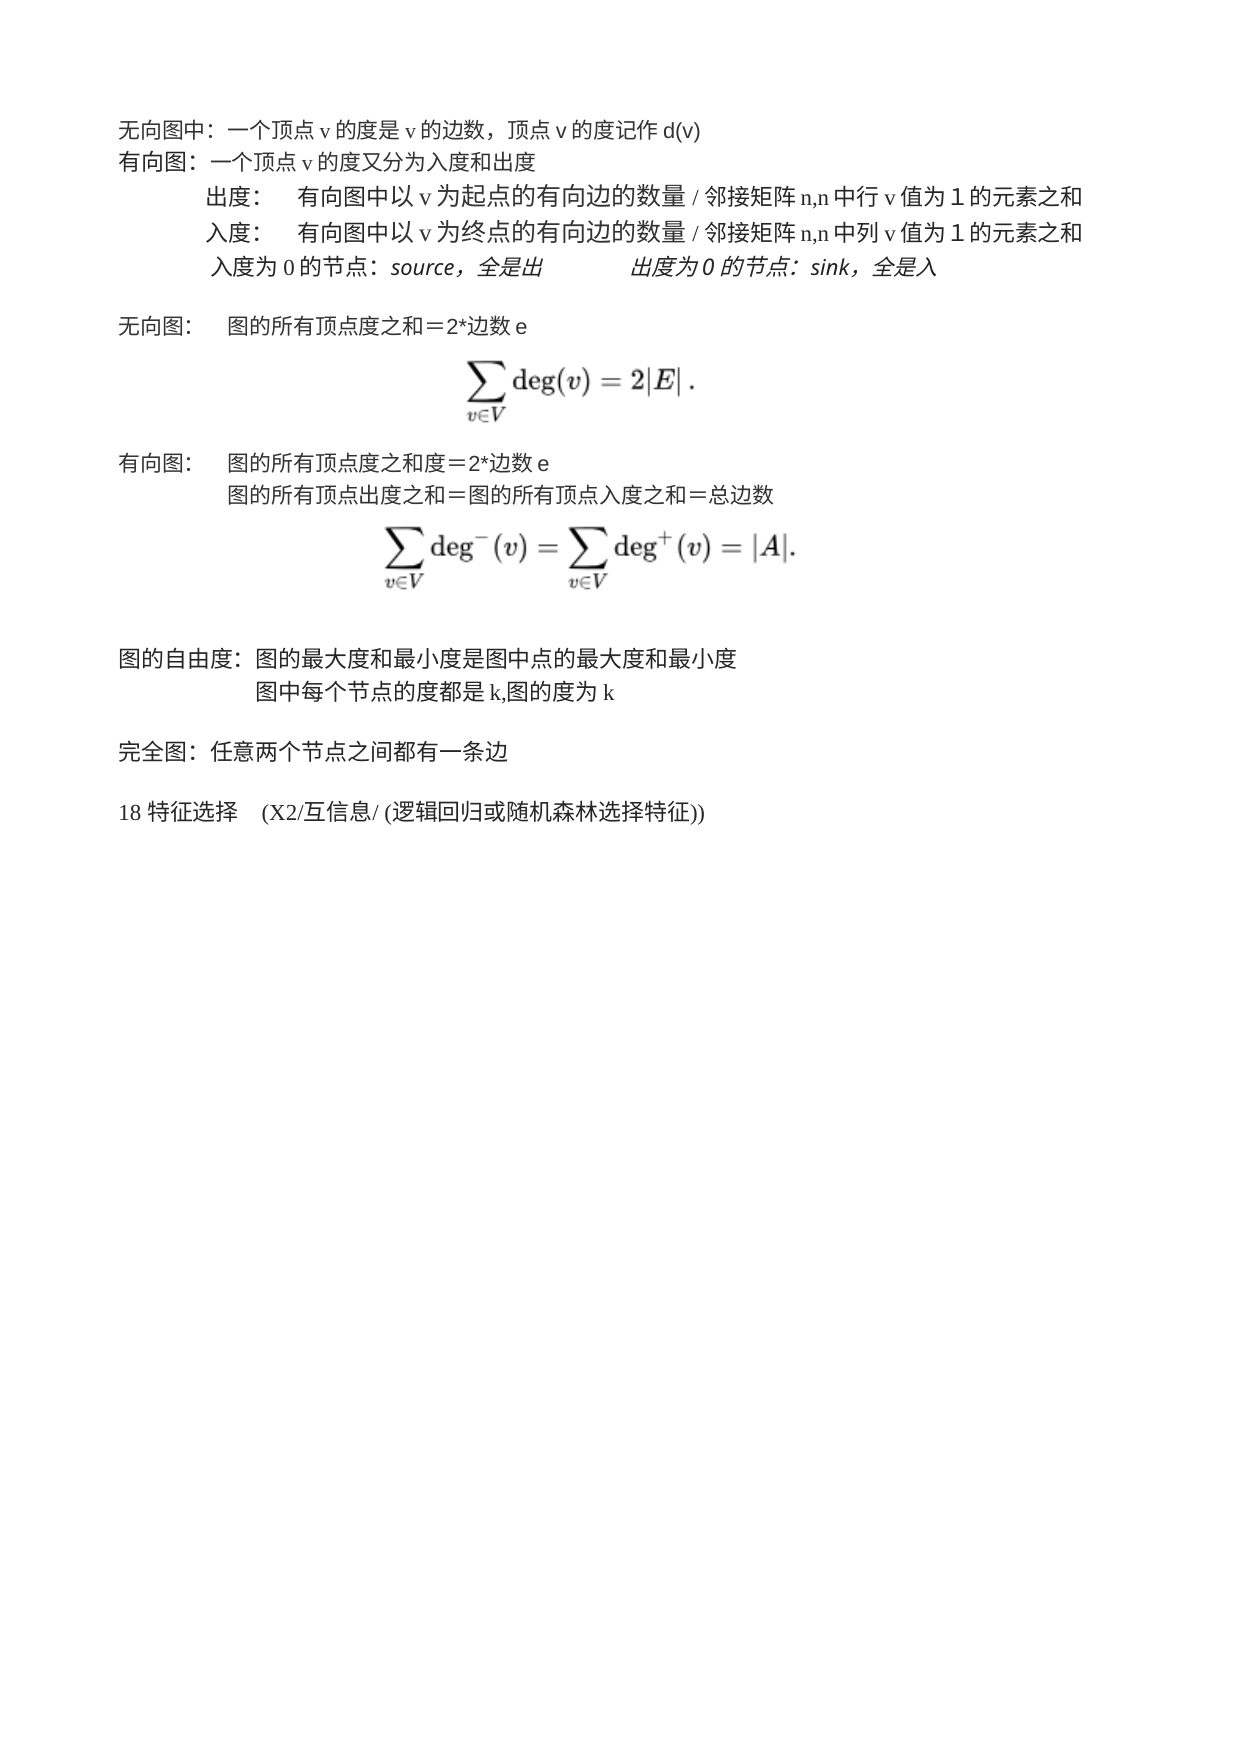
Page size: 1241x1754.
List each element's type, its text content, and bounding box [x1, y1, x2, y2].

text 入度为0的节点：source，全是出 出度为0的节点：sink，全是入 [118, 249, 1122, 282]
text 出度： 有向图中以v为起点的有向边的数量 / 邻接矩阵n,n中行v值为１的元素之和 [118, 177, 1122, 213]
text 图的自由度：图的最大度和最小度是图中点的最大度和最小度 [118, 641, 1122, 674]
text 无向图： 图的所有顶点度之和＝2*边数e [118, 309, 1122, 341]
text 完全图：任意两个节点之间都有一条边 [118, 734, 1122, 767]
text 入度： 有向图中以v为终点的有向边的数量 / 邻接矩阵n,n中列v值为１的元素之和 [118, 213, 1122, 249]
picture [382, 525, 799, 596]
text 图中每个节点的度都是k,图的度为k [118, 674, 1122, 707]
text 有向图：一个顶点v的度又分为入度和出度 [118, 143, 1122, 177]
picture [465, 358, 697, 429]
text 18 特征选择 (X2/互信息/ (逻辑回归或随机森林选择特征)) [118, 793, 1122, 827]
text 无向图中：一个顶点v的度是v的边数，顶点v的度记作d(v) [118, 118, 1122, 143]
text 图的所有顶点出度之和＝图的所有顶点入度之和＝总边数 [118, 478, 1122, 509]
text 有向图： 图的所有顶点度之和度＝2*边数e [118, 446, 1122, 478]
